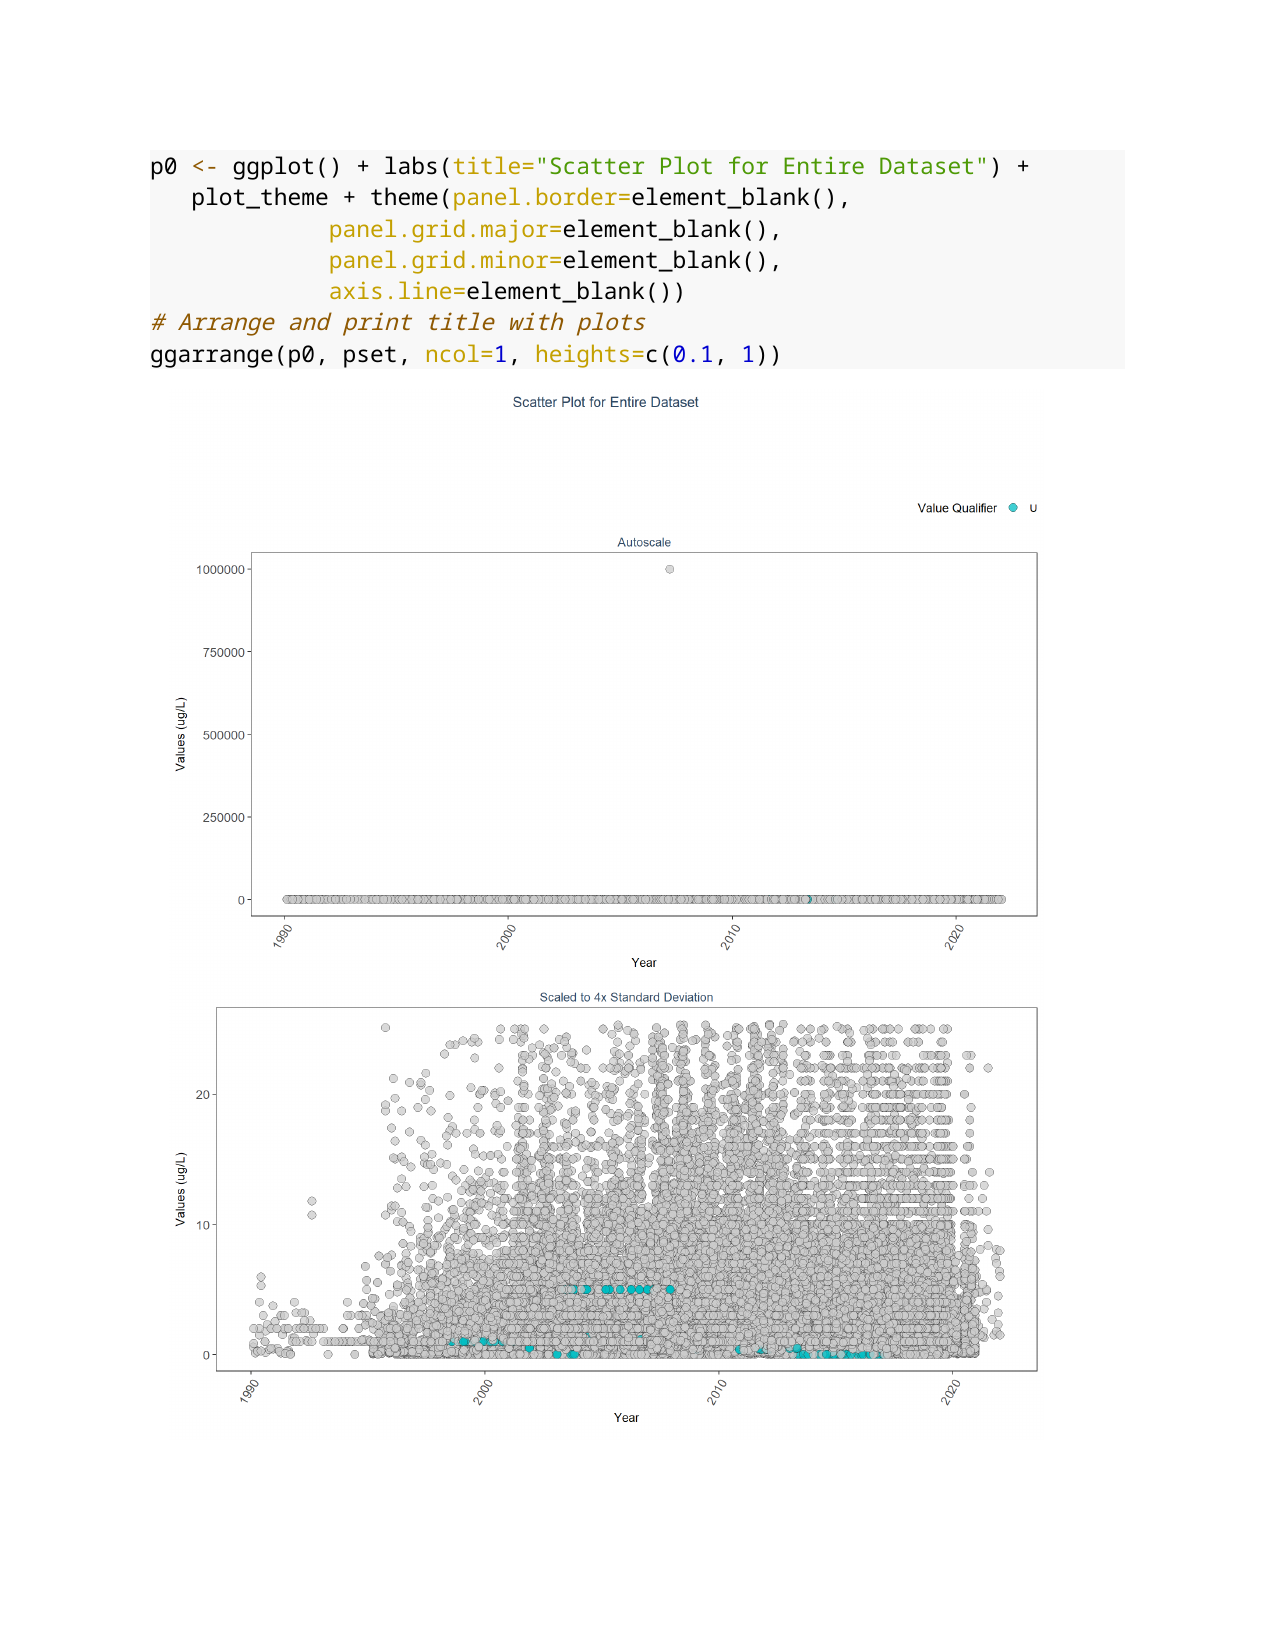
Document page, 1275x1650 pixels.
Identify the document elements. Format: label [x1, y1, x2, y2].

picture [168, 389, 1044, 1440]
text [150, 150, 1125, 369]
